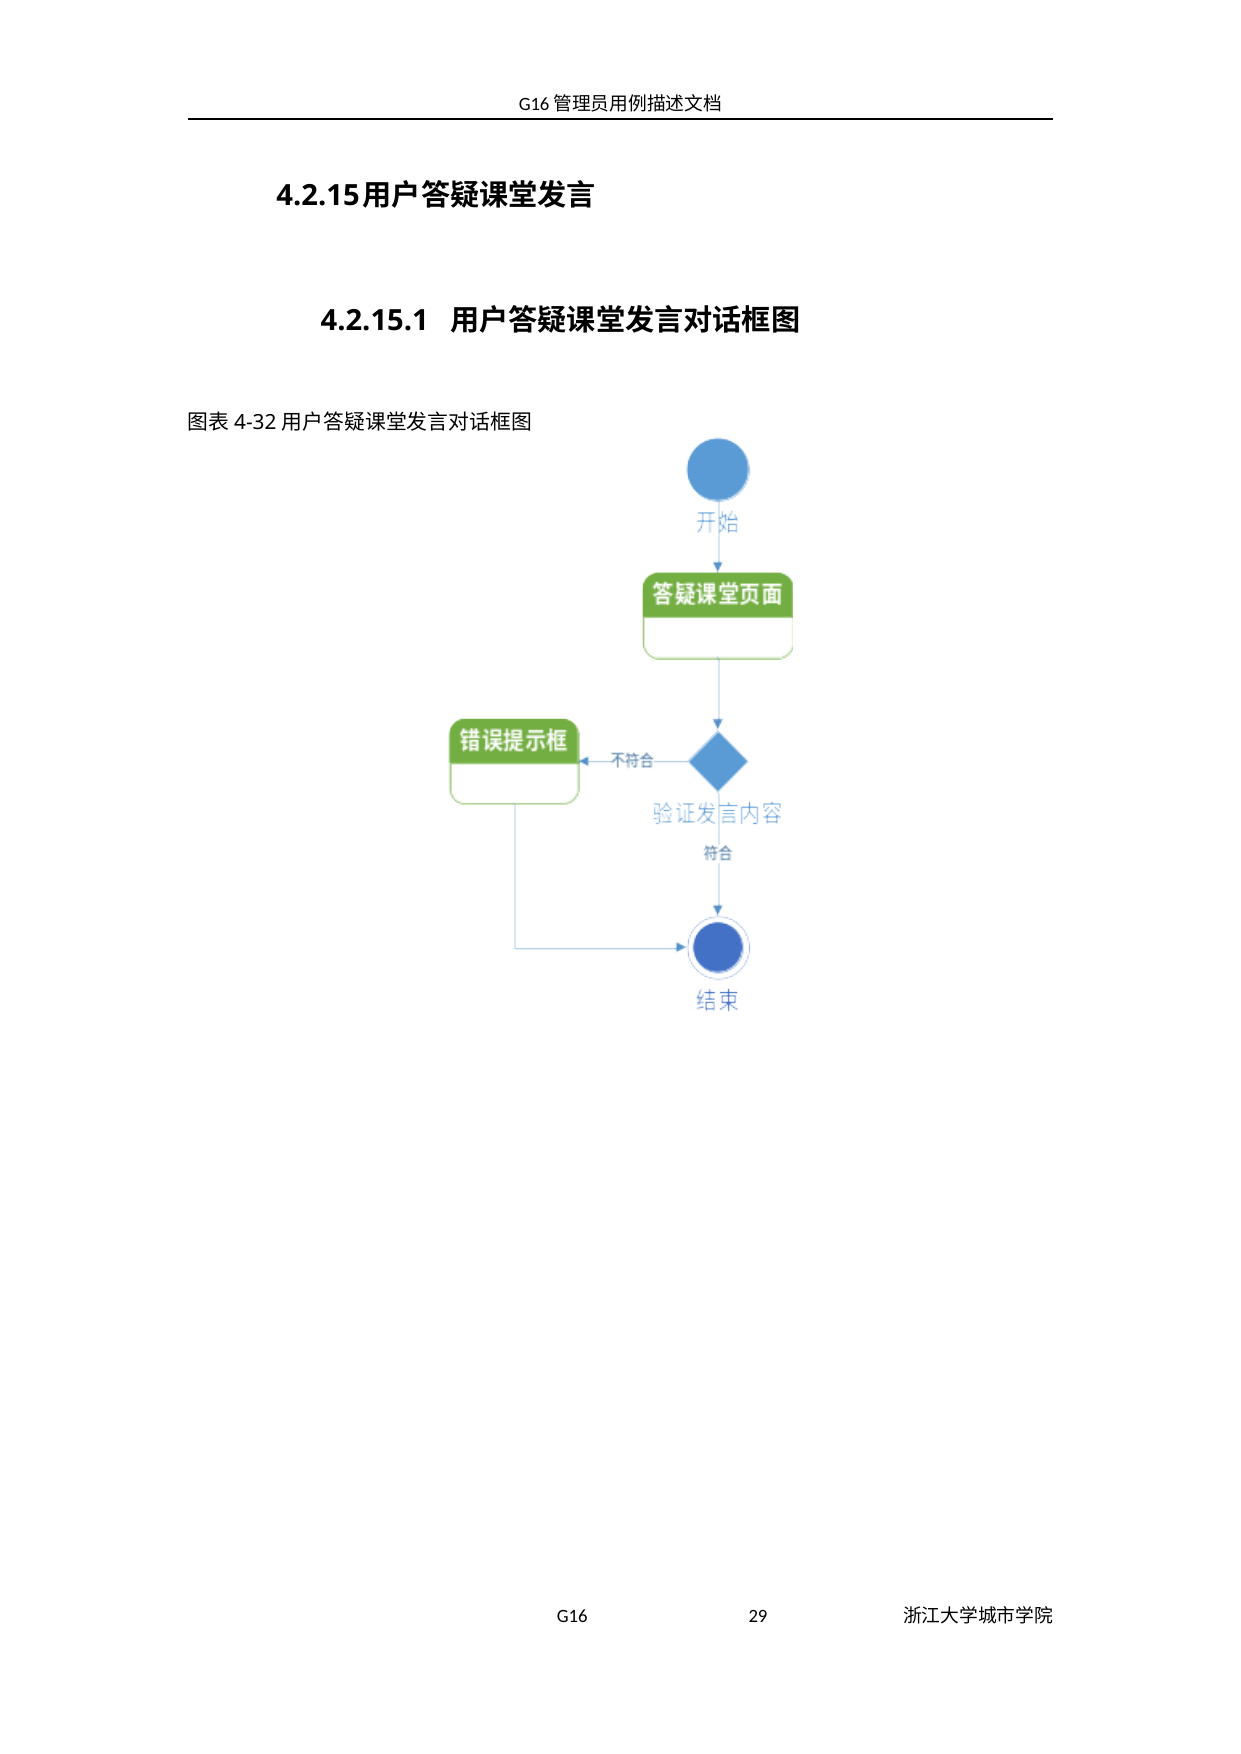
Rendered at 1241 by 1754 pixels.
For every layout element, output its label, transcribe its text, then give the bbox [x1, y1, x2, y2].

subtitle 用户答疑课堂发言 [276, 160, 1053, 225]
subtitle 用户答疑课堂发言对话框图 [320, 285, 1053, 350]
